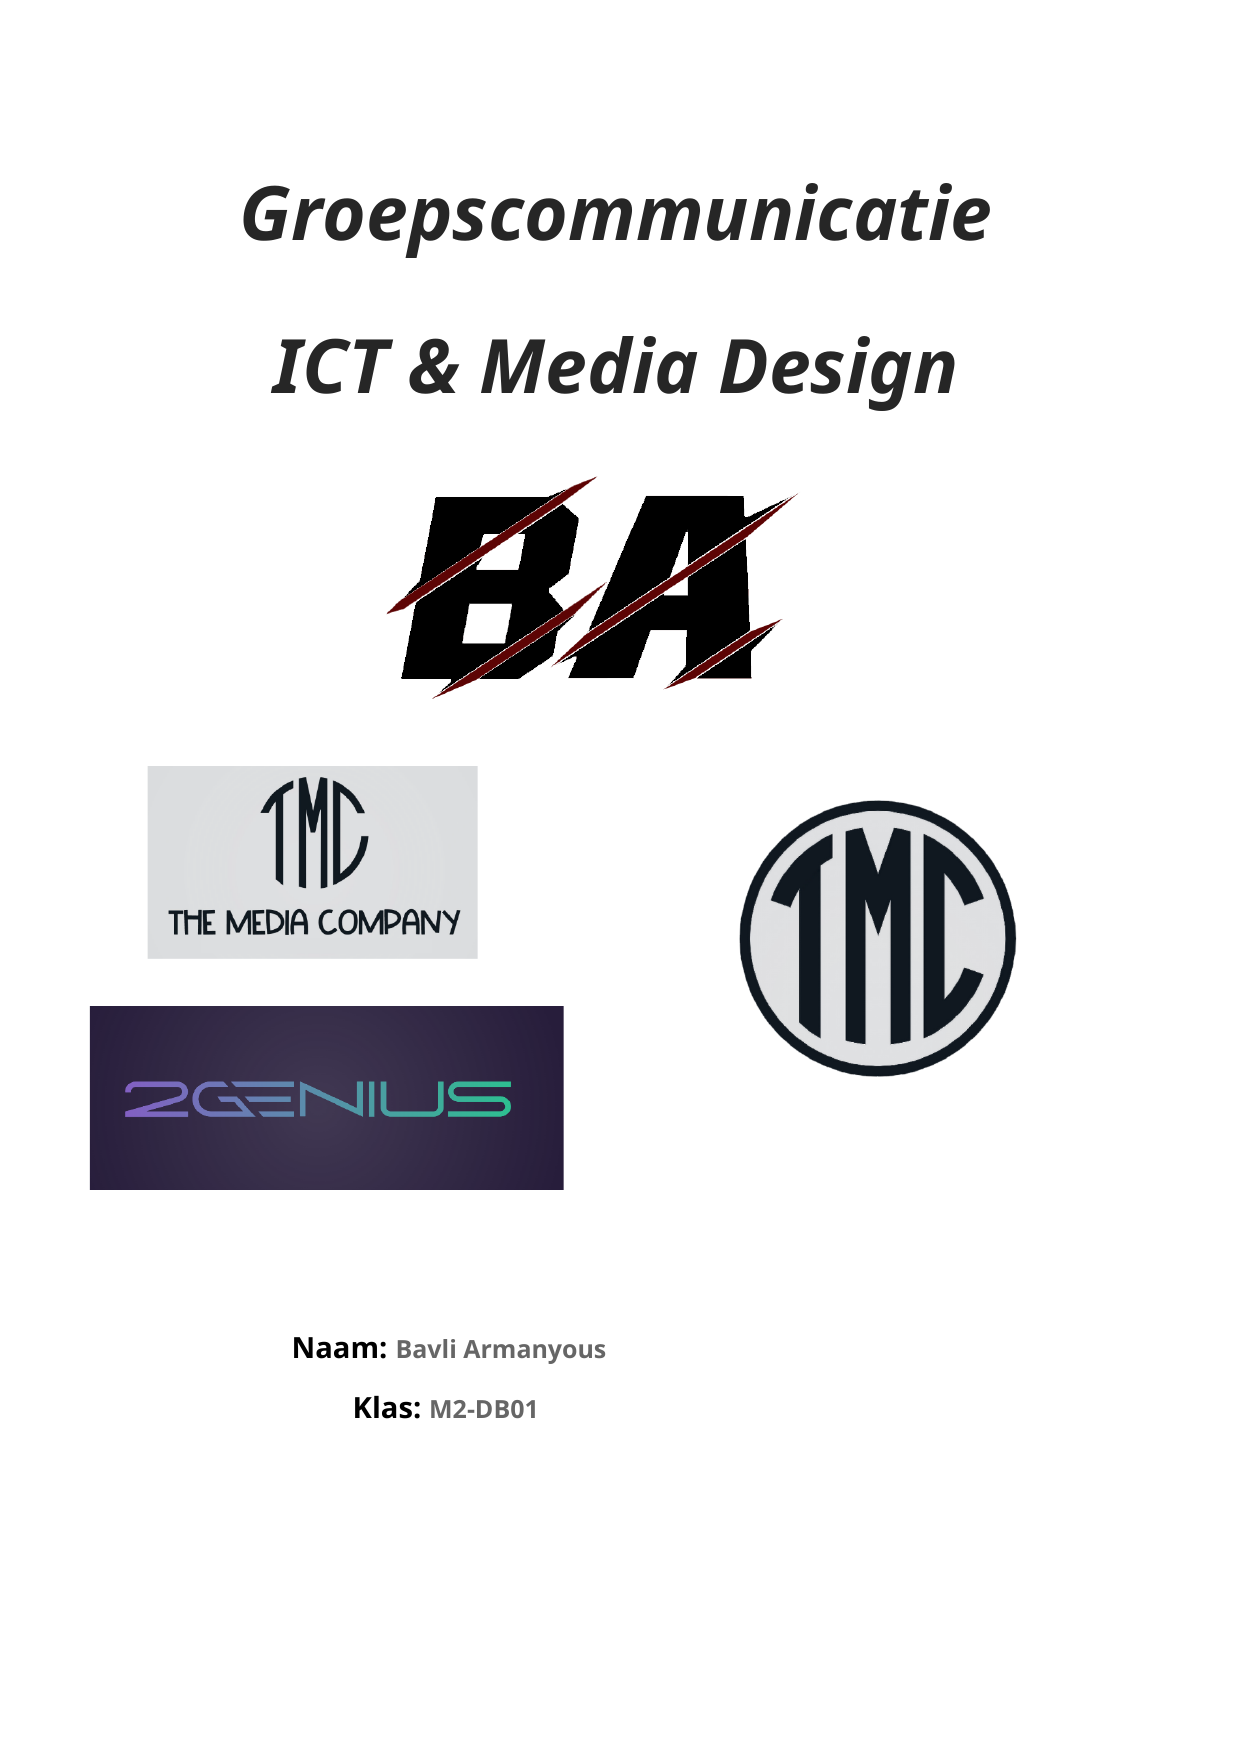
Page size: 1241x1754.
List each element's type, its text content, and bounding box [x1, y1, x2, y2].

text Groepscommunicatie [148, 160, 1093, 262]
picture [698, 785, 1059, 1085]
text Klas: M2-DB01 [148, 1387, 1093, 1427]
picture [147, 766, 478, 959]
text ICT & Media Design [148, 313, 1093, 416]
text Naam: Bavli Armanyous [148, 1328, 1093, 1367]
picture [380, 466, 861, 702]
picture [89, 1006, 564, 1190]
